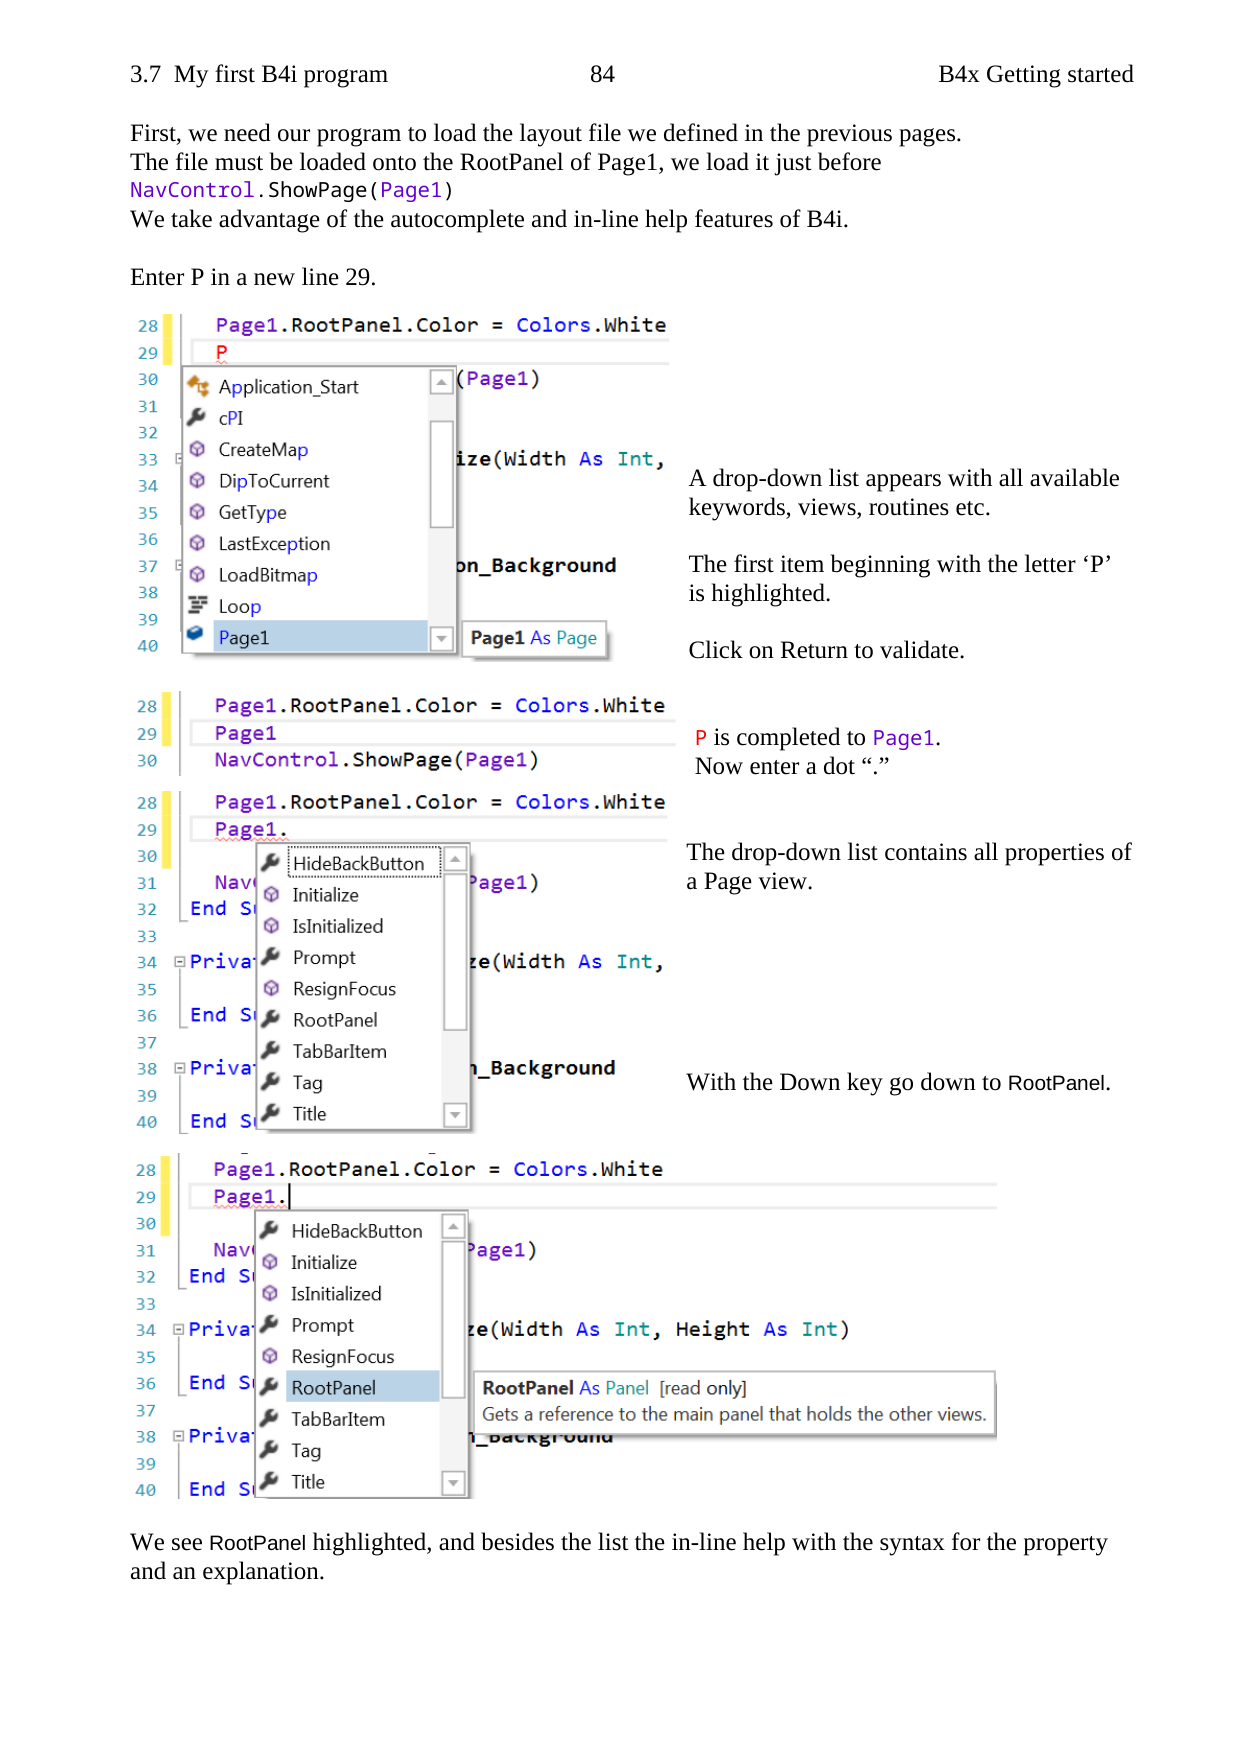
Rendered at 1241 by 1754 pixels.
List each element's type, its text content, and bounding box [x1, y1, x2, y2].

text With the Down key go down to RootPanel. [668, 1067, 1134, 1096]
text We take advantage of the autocomplete and in-line help features of B4i. [130, 204, 1134, 233]
text Enter P in a new line 29. [130, 262, 1134, 290]
text First, we need our program to load the layout file we defined in the previous pages. [130, 118, 1134, 147]
picture [129, 791, 668, 1134]
text Click on Return to validate. [130, 635, 1134, 664]
text The file must be loaded onto the RootPanel of Page1, we load it just before NavControl.ShowPage(Page1) [130, 147, 1134, 204]
text Now enter a dot “.” [130, 751, 1134, 780]
picture [130, 1153, 997, 1499]
picture [129, 314, 670, 662]
text We see RootPanel highlighted, and besides the list the in-line help with the syntax for the property and an explanation. [130, 1527, 1134, 1585]
text P is completed to Page1. [676, 722, 1134, 751]
text A drop-down list appears with all available keywords, views, routines etc. [670, 463, 1134, 520]
text The first item beginning with the letter ‘P’ is highlighted. [670, 549, 1134, 607]
picture [129, 691, 676, 776]
text The drop-down list contains all properties of a Page view. [668, 837, 1134, 895]
